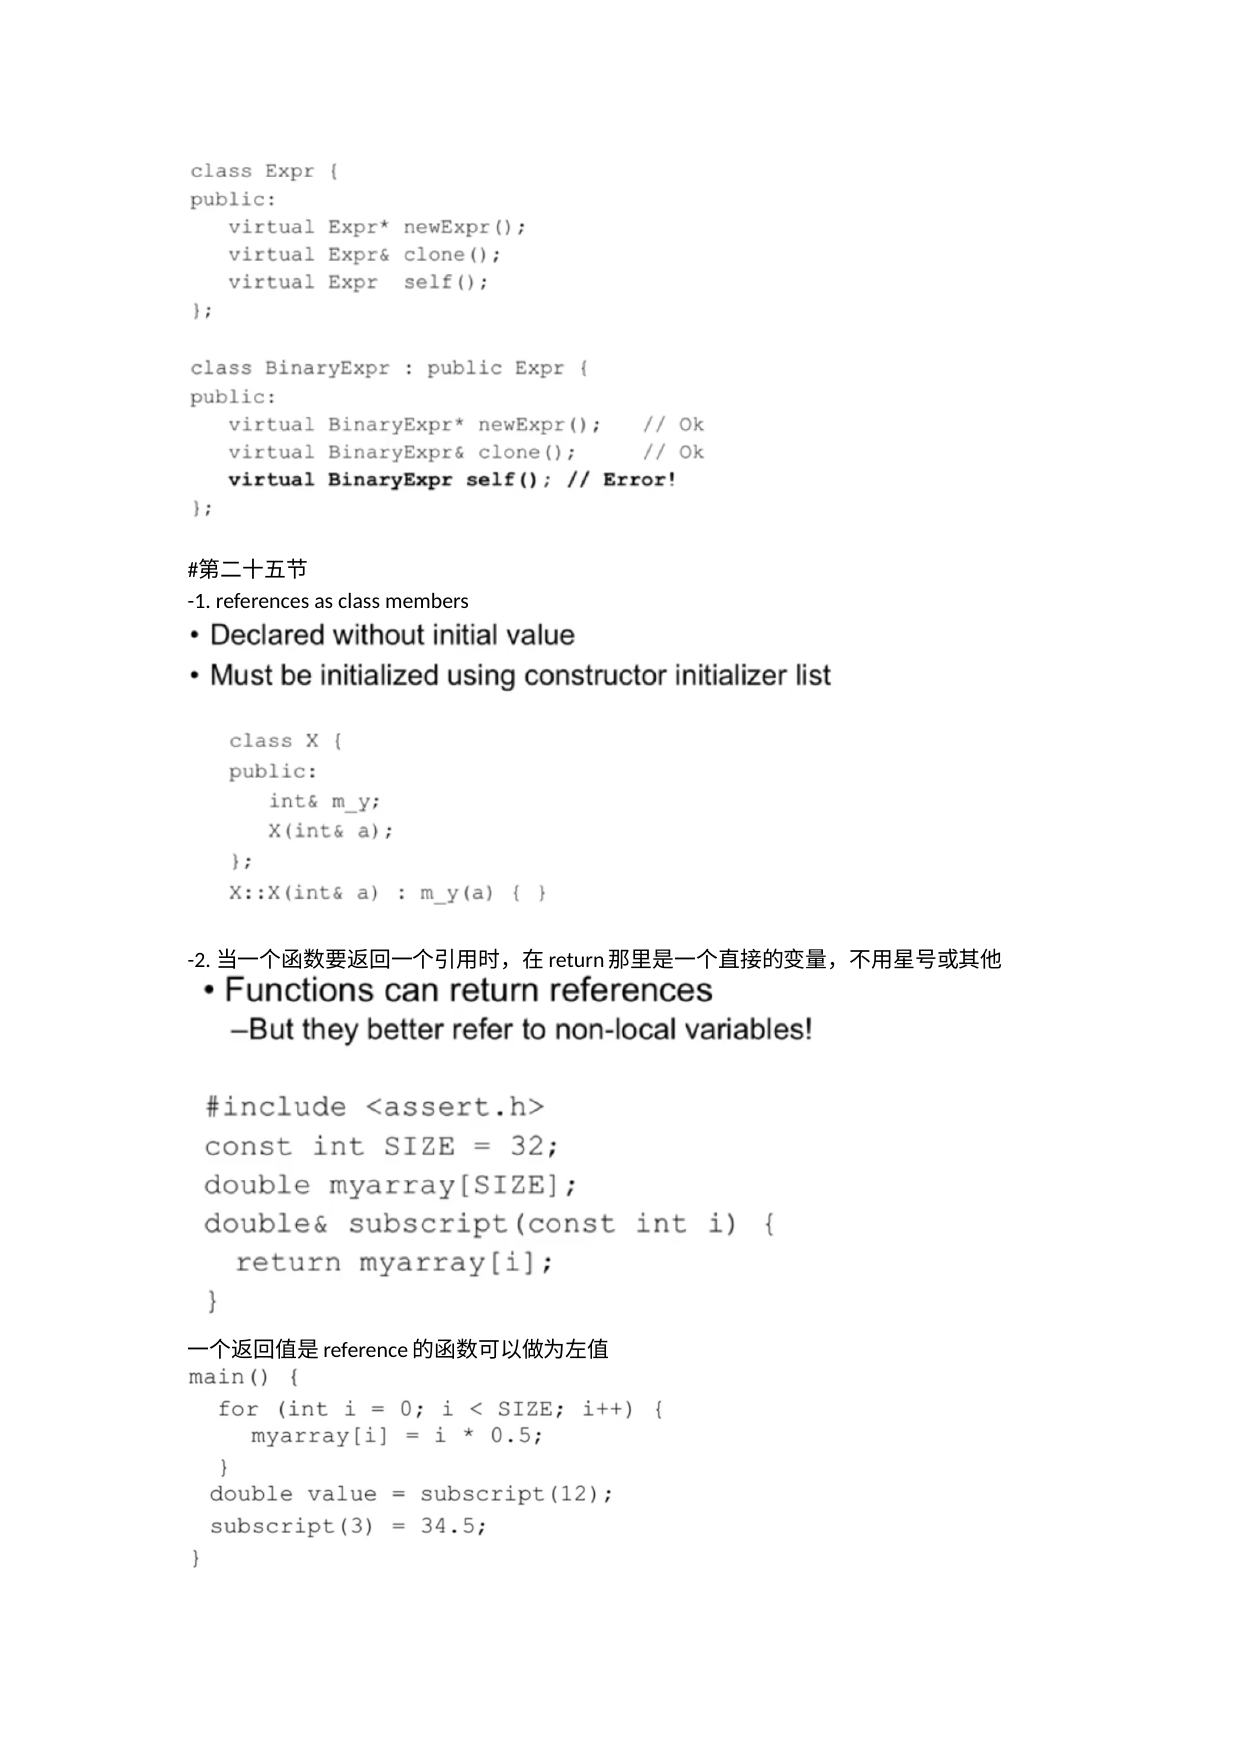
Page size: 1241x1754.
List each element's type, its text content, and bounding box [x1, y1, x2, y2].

picture [187, 617, 839, 908]
text 一个返回值是reference的函数可以做为左值 [187, 1332, 1053, 1364]
picture [187, 1364, 667, 1572]
text -2. 当一个函数要返回一个引用时，在return那里是一个直接的变量，不用星号或其他 [187, 942, 1053, 974]
picture [187, 974, 833, 1324]
text #第二十五节 [187, 552, 1053, 584]
picture [187, 162, 712, 523]
text -1. references as class members [187, 584, 1053, 617]
